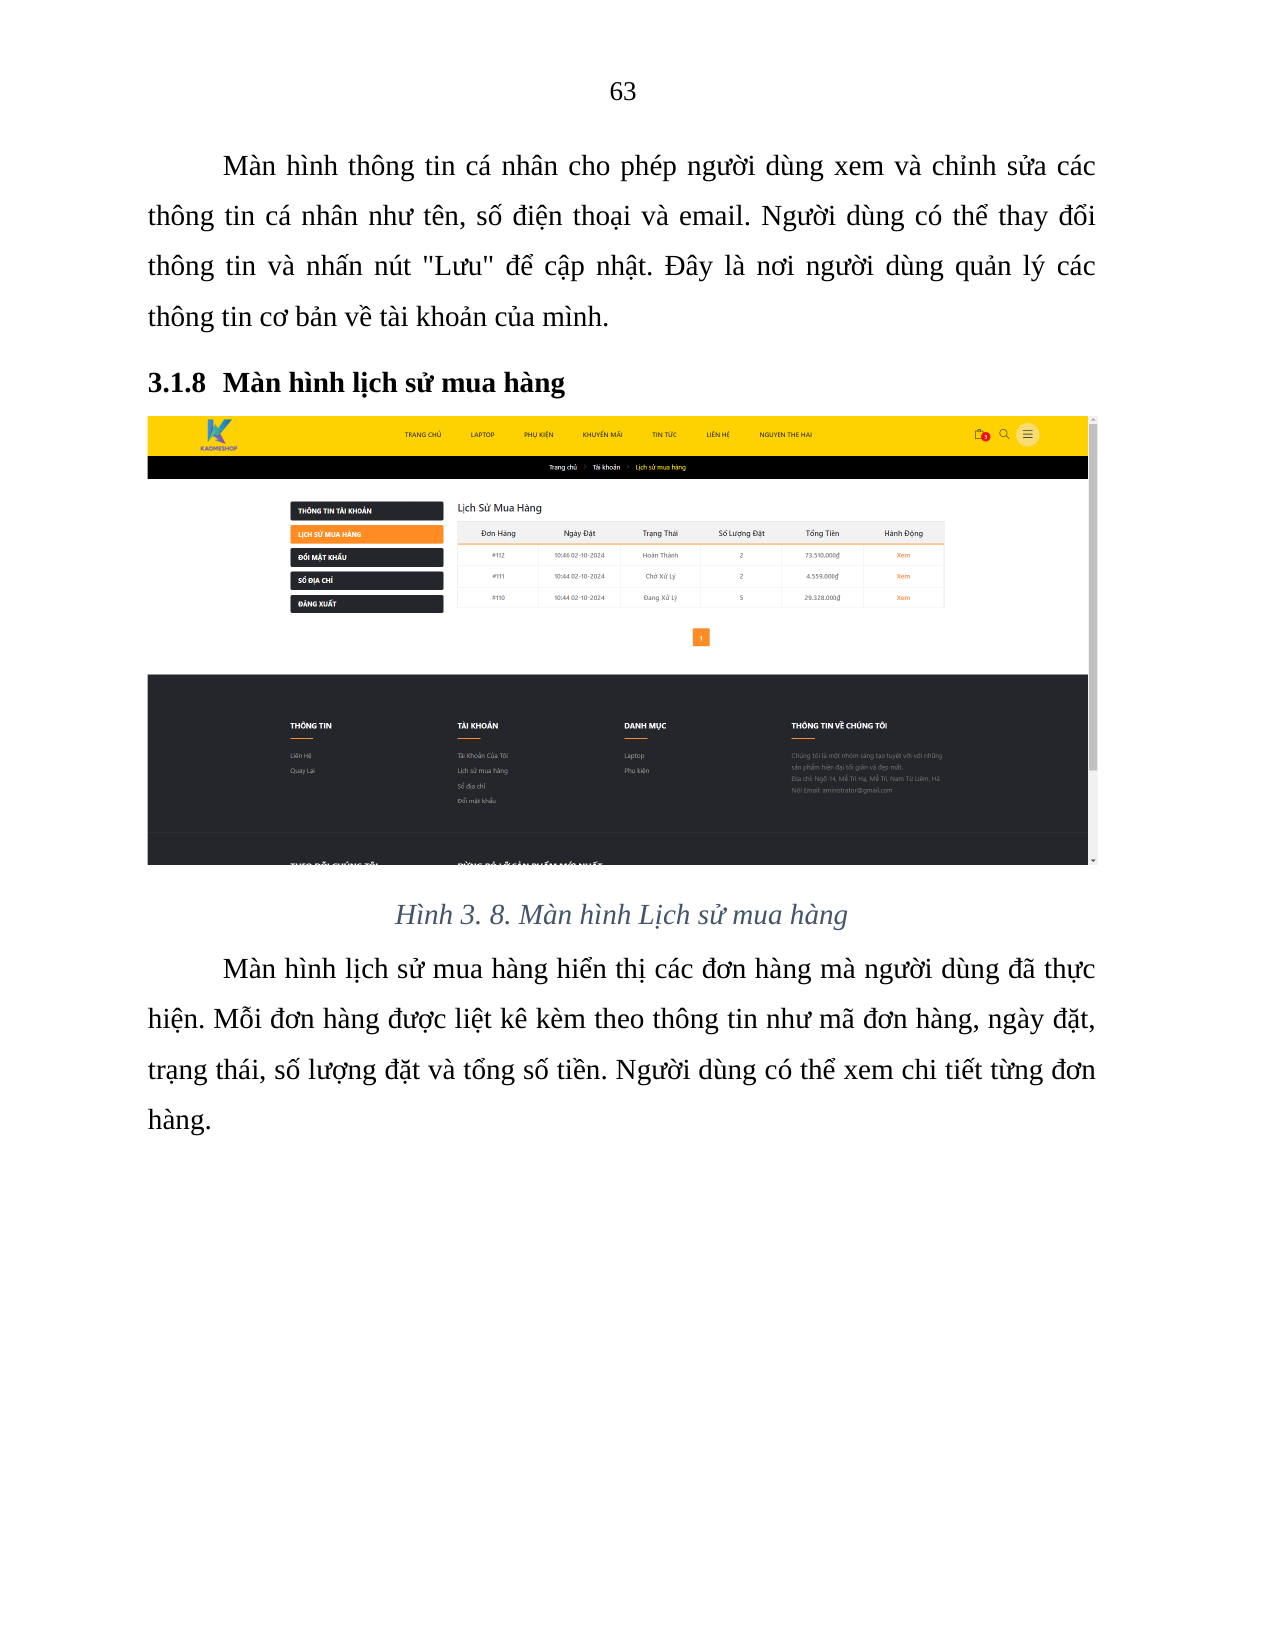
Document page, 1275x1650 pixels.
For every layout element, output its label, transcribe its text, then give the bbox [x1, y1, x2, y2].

subtitle Màn hình lịch sử mua hàng [148, 366, 1098, 399]
text Màn hình thông tin cá nhân cho phép người dùng xem và chỉnh sửa các thông tin cá nhân như tên, số điện thoại và email. Người dùng có thể thay đổi thông tin và nhấn nút "Lưu" để cập nhật. Đây là nơi người dùng quản lý các thông tin cơ bản về tài khoản của mình. [148, 148, 1098, 332]
picture [147, 416, 1098, 865]
text Màn hình lịch sử mua hàng hiển thị các đơn hàng mà người dùng đã thực hiện. Mỗi đơn hàng được liệt kê kèm theo thông tin như mã đơn hàng, ngày đặt, trạng thái, số lượng đặt và tổng số tiền. Người dùng có thể xem chi tiết từng đơn hàng. [148, 951, 1098, 1136]
text Hình 3. 8. Màn hình Lịch sử mua hàng [148, 897, 1098, 931]
